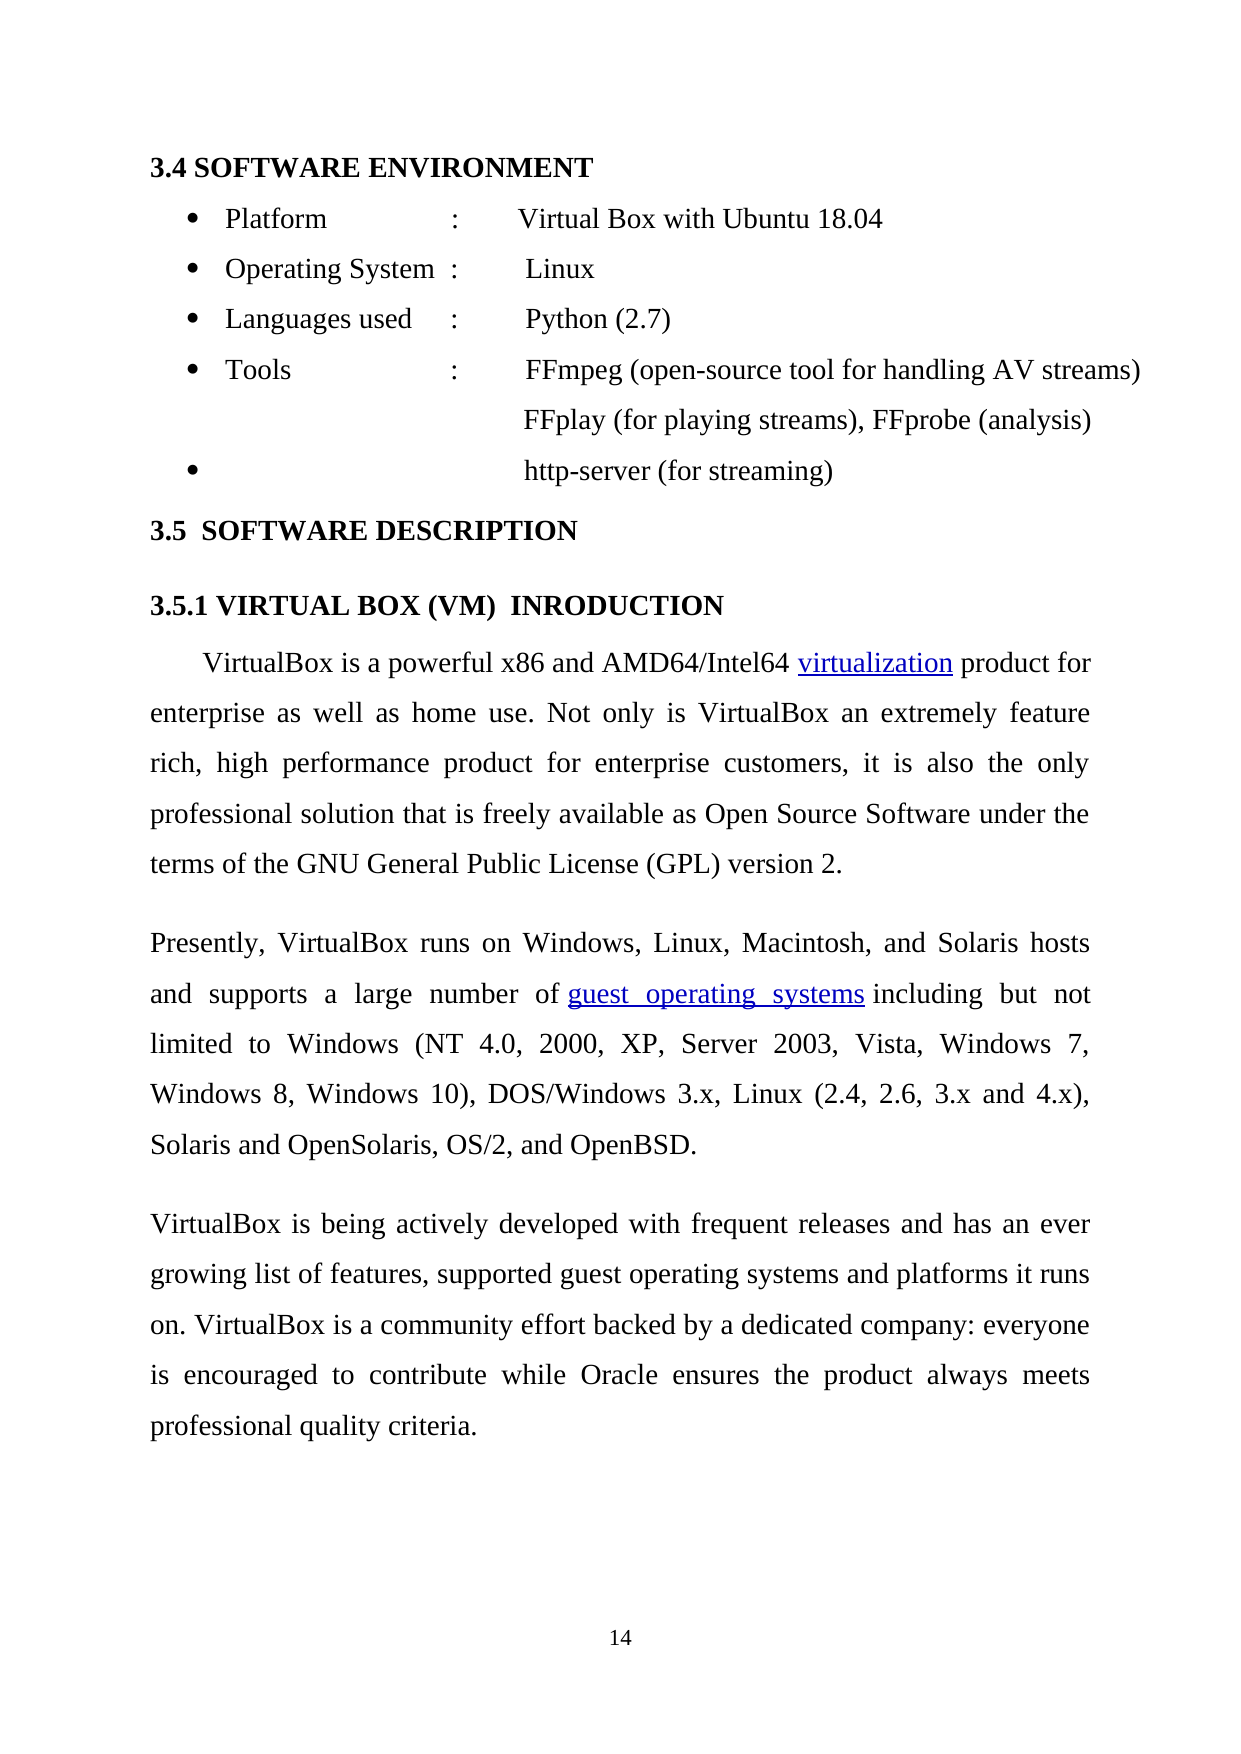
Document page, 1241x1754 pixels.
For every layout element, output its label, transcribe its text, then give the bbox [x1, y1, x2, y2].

list Tools : FFmpeg (open-source tool for handling AV streams) [188, 352, 1198, 386]
text FFplay (for playing streams), FFprobe (analysis) [188, 402, 1198, 436]
subtitle SOFTWARE ENVIRONMENT [150, 150, 1198, 184]
list http-server (for streaming) [188, 453, 1198, 487]
list Operating System : Linux [188, 251, 1198, 285]
list Languages used : Python (2.7) [188, 301, 1198, 335]
text VirtualBox is a powerful x86 and AMD64/Intel64 virtualization product for enterprise as well as home use. Not only is VirtualBox an extremely feature rich, high performance product for enterprise customers, it is also the only professional solution that is freely available as Open Source Software under the terms of the GNU General Public License (GPL) version 2. [150, 645, 1091, 880]
subtitle 3.5.1 VIRTUAL BOX (VM) INRODUCTION [150, 588, 1091, 622]
subtitle SOFTWARE DESCRIPTION [150, 513, 1091, 546]
list Platform : Virtual Box with Ubuntu 18.04 [188, 201, 1198, 234]
text Presently, VirtualBox runs on Windows, Linux, Macintosh, and Solaris hosts and supports a large number of guest operating systems including but not limited to Windows (NT 4.0, 2000, XP, Server 2003, Vista, Windows 7, Windows 8, Windows 10), DOS/Windows 3.x, Linux (2.4, 2.6, 3.x and 4.x), Solaris and OpenSolaris, OS/2, and OpenBSD. [150, 926, 1091, 1160]
text VirtualBox is being actively developed with frequent releases and has an ever growing list of features, supported guest operating systems and platforms it runs on. VirtualBox is a community effort backed by a dedicated company: everyone is encouraged to contribute while Oracle ensures the product always meets professional quality criteria. [150, 1206, 1091, 1441]
